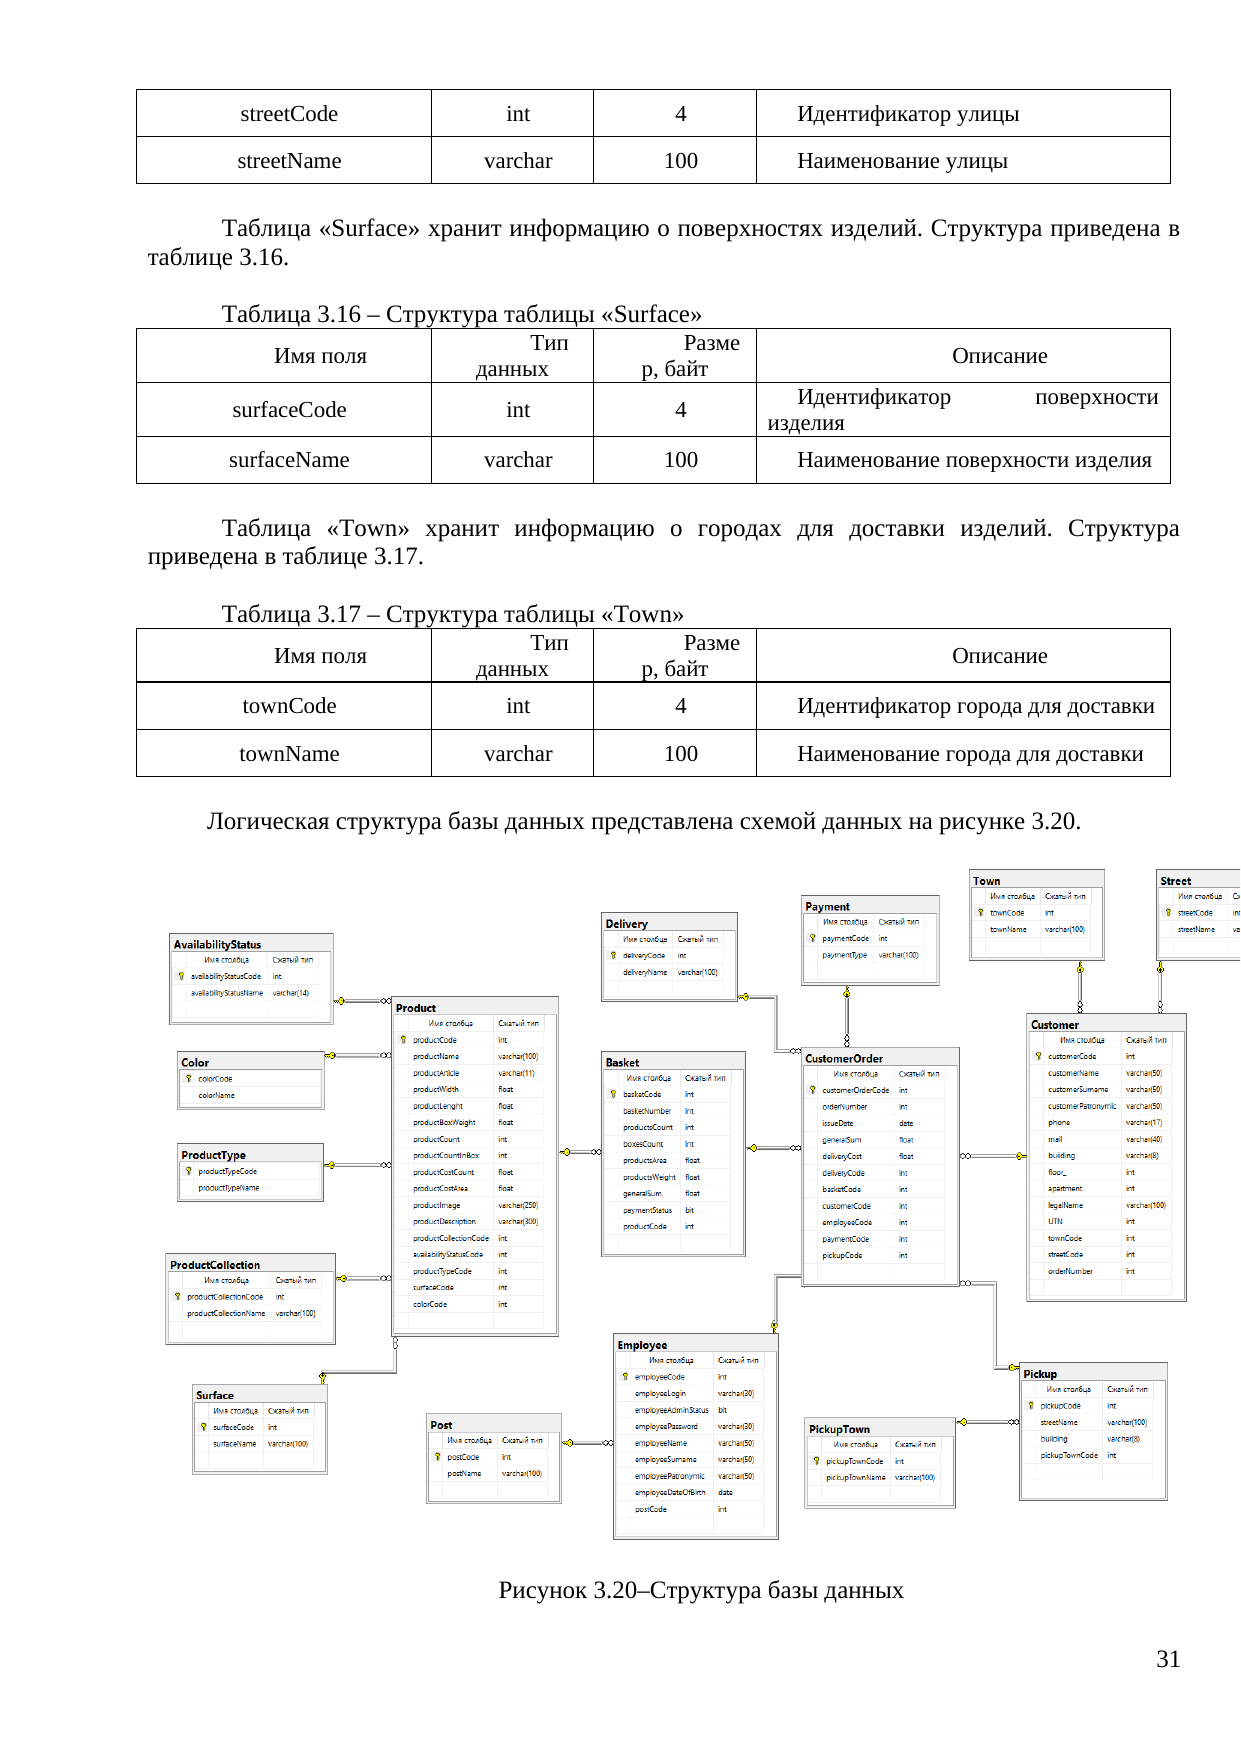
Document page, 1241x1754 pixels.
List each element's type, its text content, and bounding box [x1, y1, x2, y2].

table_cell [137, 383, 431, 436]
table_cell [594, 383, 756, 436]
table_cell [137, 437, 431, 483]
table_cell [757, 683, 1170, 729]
picture [162, 863, 1241, 1546]
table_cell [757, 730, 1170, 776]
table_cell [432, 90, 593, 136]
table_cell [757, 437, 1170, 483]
text Таблица 3.17 – Структура таблицы «Town» [148, 599, 1181, 628]
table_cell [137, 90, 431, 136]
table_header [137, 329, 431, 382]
text Таблица 3.16 – Структура таблицы «Surface» [148, 299, 1181, 328]
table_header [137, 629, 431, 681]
text Таблица «Surface» хранит информацию о поверхностях изделий. Структура приведена в таблице 3.16. [148, 213, 1181, 271]
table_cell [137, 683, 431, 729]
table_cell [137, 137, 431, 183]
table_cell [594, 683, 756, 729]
text Логическая структура базы данных представлена схемой данных на рисунке 3.20. [148, 806, 1181, 834]
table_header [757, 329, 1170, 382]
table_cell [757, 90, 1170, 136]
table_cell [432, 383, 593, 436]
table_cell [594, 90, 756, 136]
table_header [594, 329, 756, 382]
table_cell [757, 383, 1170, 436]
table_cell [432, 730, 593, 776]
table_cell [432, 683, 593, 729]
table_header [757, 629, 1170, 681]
text Рисунок 3.20–Структура базы данных [148, 1575, 1181, 1603]
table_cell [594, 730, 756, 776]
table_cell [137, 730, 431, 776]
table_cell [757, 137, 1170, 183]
text Таблица «Town» хранит информацию о городах для доставки изделий. Структура приведена в таблице 3.17. [148, 513, 1181, 570]
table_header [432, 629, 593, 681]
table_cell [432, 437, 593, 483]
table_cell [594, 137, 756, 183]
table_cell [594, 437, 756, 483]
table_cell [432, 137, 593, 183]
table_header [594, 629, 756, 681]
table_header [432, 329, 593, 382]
